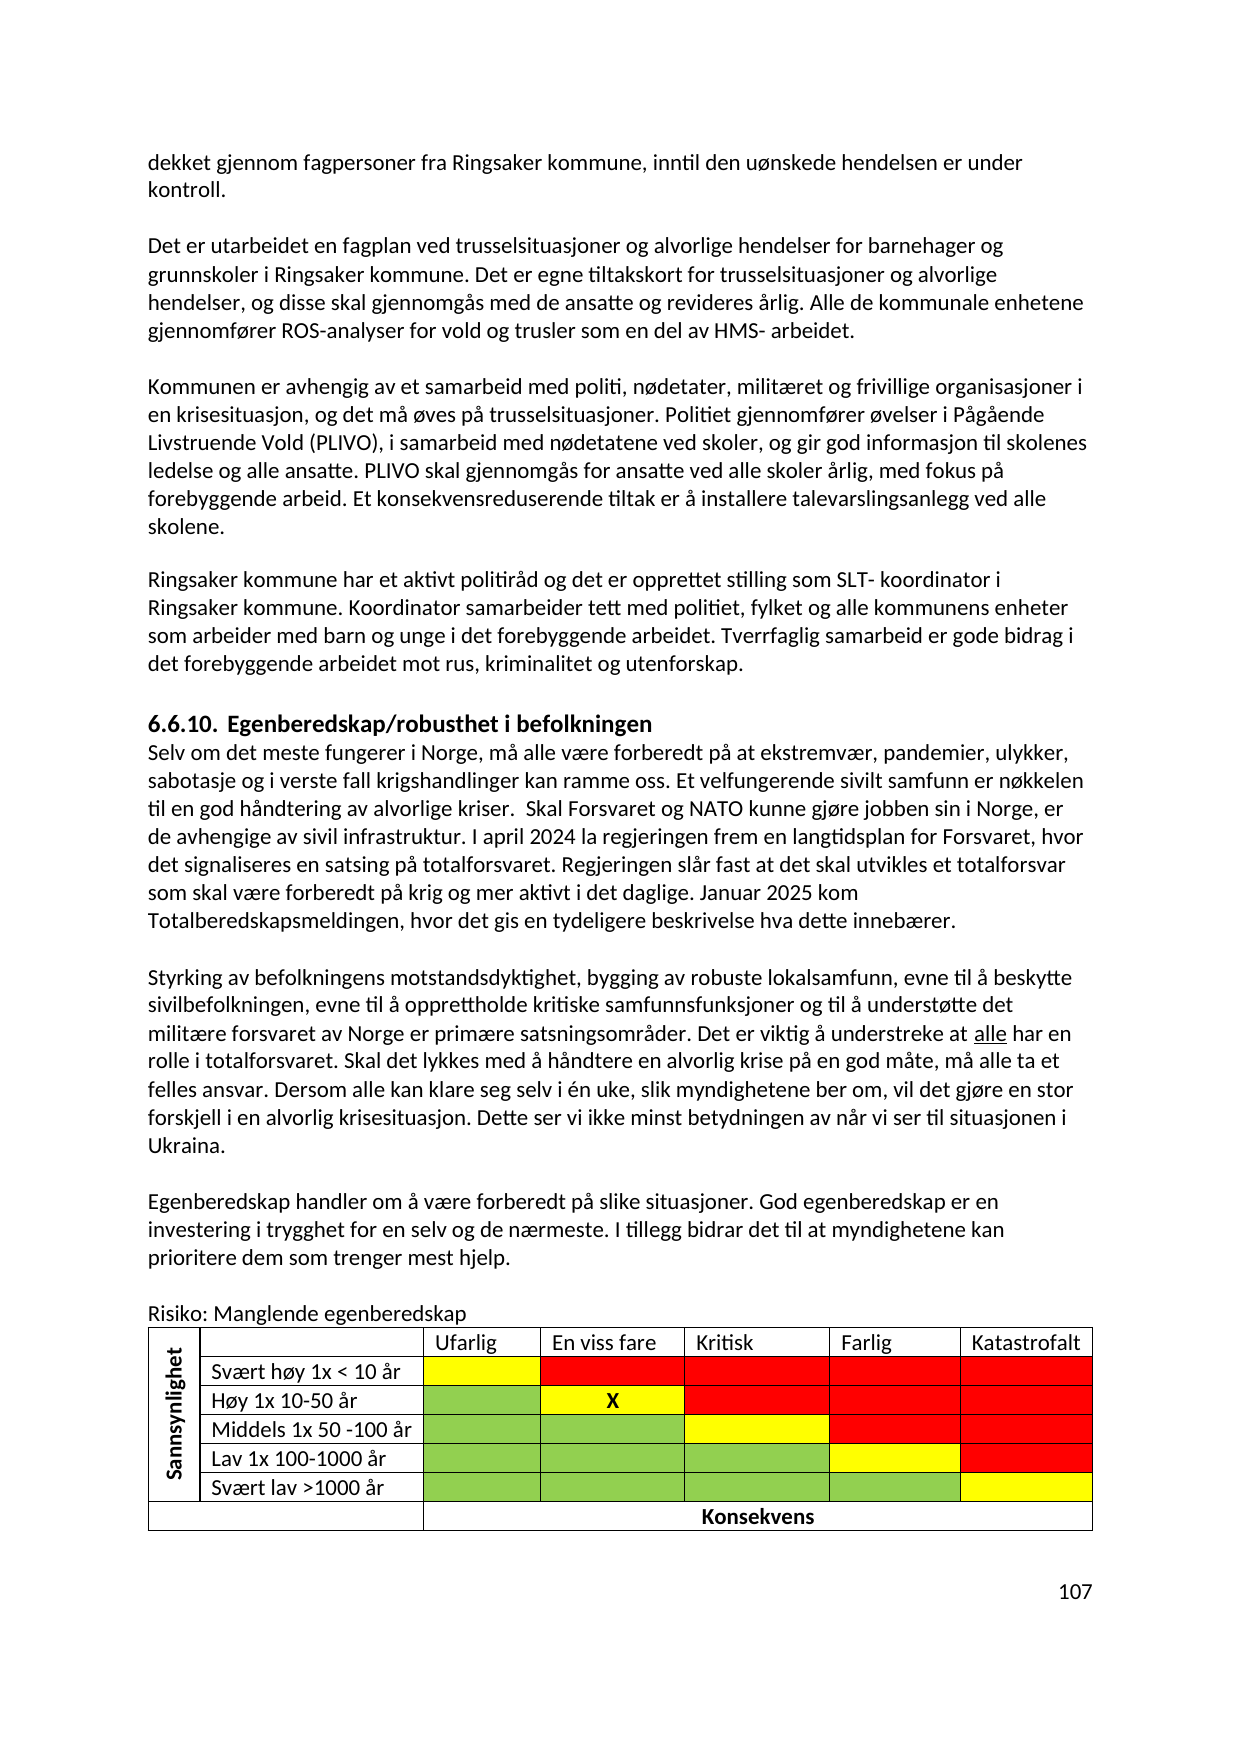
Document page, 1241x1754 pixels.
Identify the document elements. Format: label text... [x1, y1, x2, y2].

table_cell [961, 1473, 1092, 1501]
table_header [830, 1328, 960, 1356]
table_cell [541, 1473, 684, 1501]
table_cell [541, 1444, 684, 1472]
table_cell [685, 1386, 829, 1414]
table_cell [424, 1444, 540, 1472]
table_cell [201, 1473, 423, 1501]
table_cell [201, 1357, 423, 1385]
text Egenberedskap handler om å være forberedt på slike situasjoner. God egenberedskap er en investering i trygghet for en selv og de nærmeste. I tillegg bidrar det til at myndighetene kan prioritere dem som trenger mest hjelp. [148, 1187, 1093, 1271]
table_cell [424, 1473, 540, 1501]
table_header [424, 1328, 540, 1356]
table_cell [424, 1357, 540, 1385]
text Risiko: Manglende egenberedskap [148, 1299, 1093, 1327]
text Kommunen er avhengig av et samarbeid med politi, nødetater, militæret og frivillige organisasjoner i en krisesituasjon, og det må øves på trusselsituasjoner. Politiet gjennomfører øvelser i Pågående Livstruende Vold (PLIVO), i samarbeid med nødetatene ved skoler, og gir god informasjon til skolenes ledelse og alle ansatte. PLIVO skal gjennomgås for ansatte ved alle skoler årlig, med fokus på forebyggende arbeid. Et konsekvensreduserende tiltak er å installere talevarslingsanlegg ved alle skolene. [148, 372, 1093, 540]
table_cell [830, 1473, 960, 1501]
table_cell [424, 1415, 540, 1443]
text Styrking av befolkningens motstandsdyktighet, bygging av robuste lokalsamfunn, evne til å beskytte sivilbefolkningen, evne til å opprettholde kritiske samfunnsfunksjoner og til å understøtte det militære forsvaret av Norge er primære satsningsområder. Det er viktig å understreke at alle har en rolle i totalforsvaret. Skal det lykkes med å håndtere en alvorlig krise på en god måte, må alle ta et felles ansvar. Dersom alle kan klare seg selv i én uke, slik myndighetene ber om, vil det gjøre en stor forskjell i en alvorlig krisesituasjon. Dette ser vi ikke minst betydningen av når vi ser til situasjonen i Ukraina. [148, 963, 1093, 1159]
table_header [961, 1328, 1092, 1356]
text Selv om det meste fungerer i Norge, må alle være forberedt på at ekstremvær, pandemier, ulykker, sabotasje og i verste fall krigshandlinger kan ramme oss. Et velfungerende sivilt samfunn er nøkkelen til en god håndtering av alvorlige kriser. Skal Forsvaret og NATO kunne gjøre jobben sin i Norge, er de avhengige av sivil infrastruktur. I april 2024 la regjeringen frem en langtidsplan for Forsvaret, hvor det signaliseres en satsing på totalforsvaret. Regjeringen slår fast at det skal utvikles et totalforsvar som skal være forberedt på krig og mer aktivt i det daglige. Januar 2025 kom Totalberedskapsmeldingen, hvor det gis en tydeligere beskrivelse hva dette innebærer. [148, 738, 1093, 934]
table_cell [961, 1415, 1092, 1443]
text Det er utarbeidet en fagplan ved trusselsituasjoner og alvorlige hendelser for barnehager og grunnskoler i Ringsaker kommune. Det er egne tiltakskort for trusselsituasjoner og alvorlige hendelser, og disse skal gjennomgås med de ansatte og revideres årlig. Alle de kommunale enhetene gjennomfører ROS-analyser for vold og trusler som en del av HMS- arbeidet. [148, 232, 1093, 344]
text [148, 148, 1093, 204]
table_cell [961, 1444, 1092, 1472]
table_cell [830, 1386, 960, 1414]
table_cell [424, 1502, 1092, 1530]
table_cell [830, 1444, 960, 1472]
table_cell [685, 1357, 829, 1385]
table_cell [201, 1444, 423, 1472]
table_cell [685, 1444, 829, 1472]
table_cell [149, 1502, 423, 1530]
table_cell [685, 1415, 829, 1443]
text 6.6.10. Egenberedskap/robusthet i befolkningen [148, 708, 1093, 738]
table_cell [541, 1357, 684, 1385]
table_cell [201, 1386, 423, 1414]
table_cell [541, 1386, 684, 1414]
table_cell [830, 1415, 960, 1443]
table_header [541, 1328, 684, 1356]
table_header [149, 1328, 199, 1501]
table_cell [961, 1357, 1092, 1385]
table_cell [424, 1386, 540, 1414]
text Ringsaker kommune har et aktivt politiråd og det er opprettet stilling som SLT- koordinator i Ringsaker kommune. Koordinator samarbeider tett med politiet, fylket og alle kommunens enheter som arbeider med barn og unge i det forebyggende arbeidet. Tverrfaglig samarbeid er gode bidrag i det forebyggende arbeidet mot rus, kriminalitet og utenforskap. [148, 565, 1093, 677]
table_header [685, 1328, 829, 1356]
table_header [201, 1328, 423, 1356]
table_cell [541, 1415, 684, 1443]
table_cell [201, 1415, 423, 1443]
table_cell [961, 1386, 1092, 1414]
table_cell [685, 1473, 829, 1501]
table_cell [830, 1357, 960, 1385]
